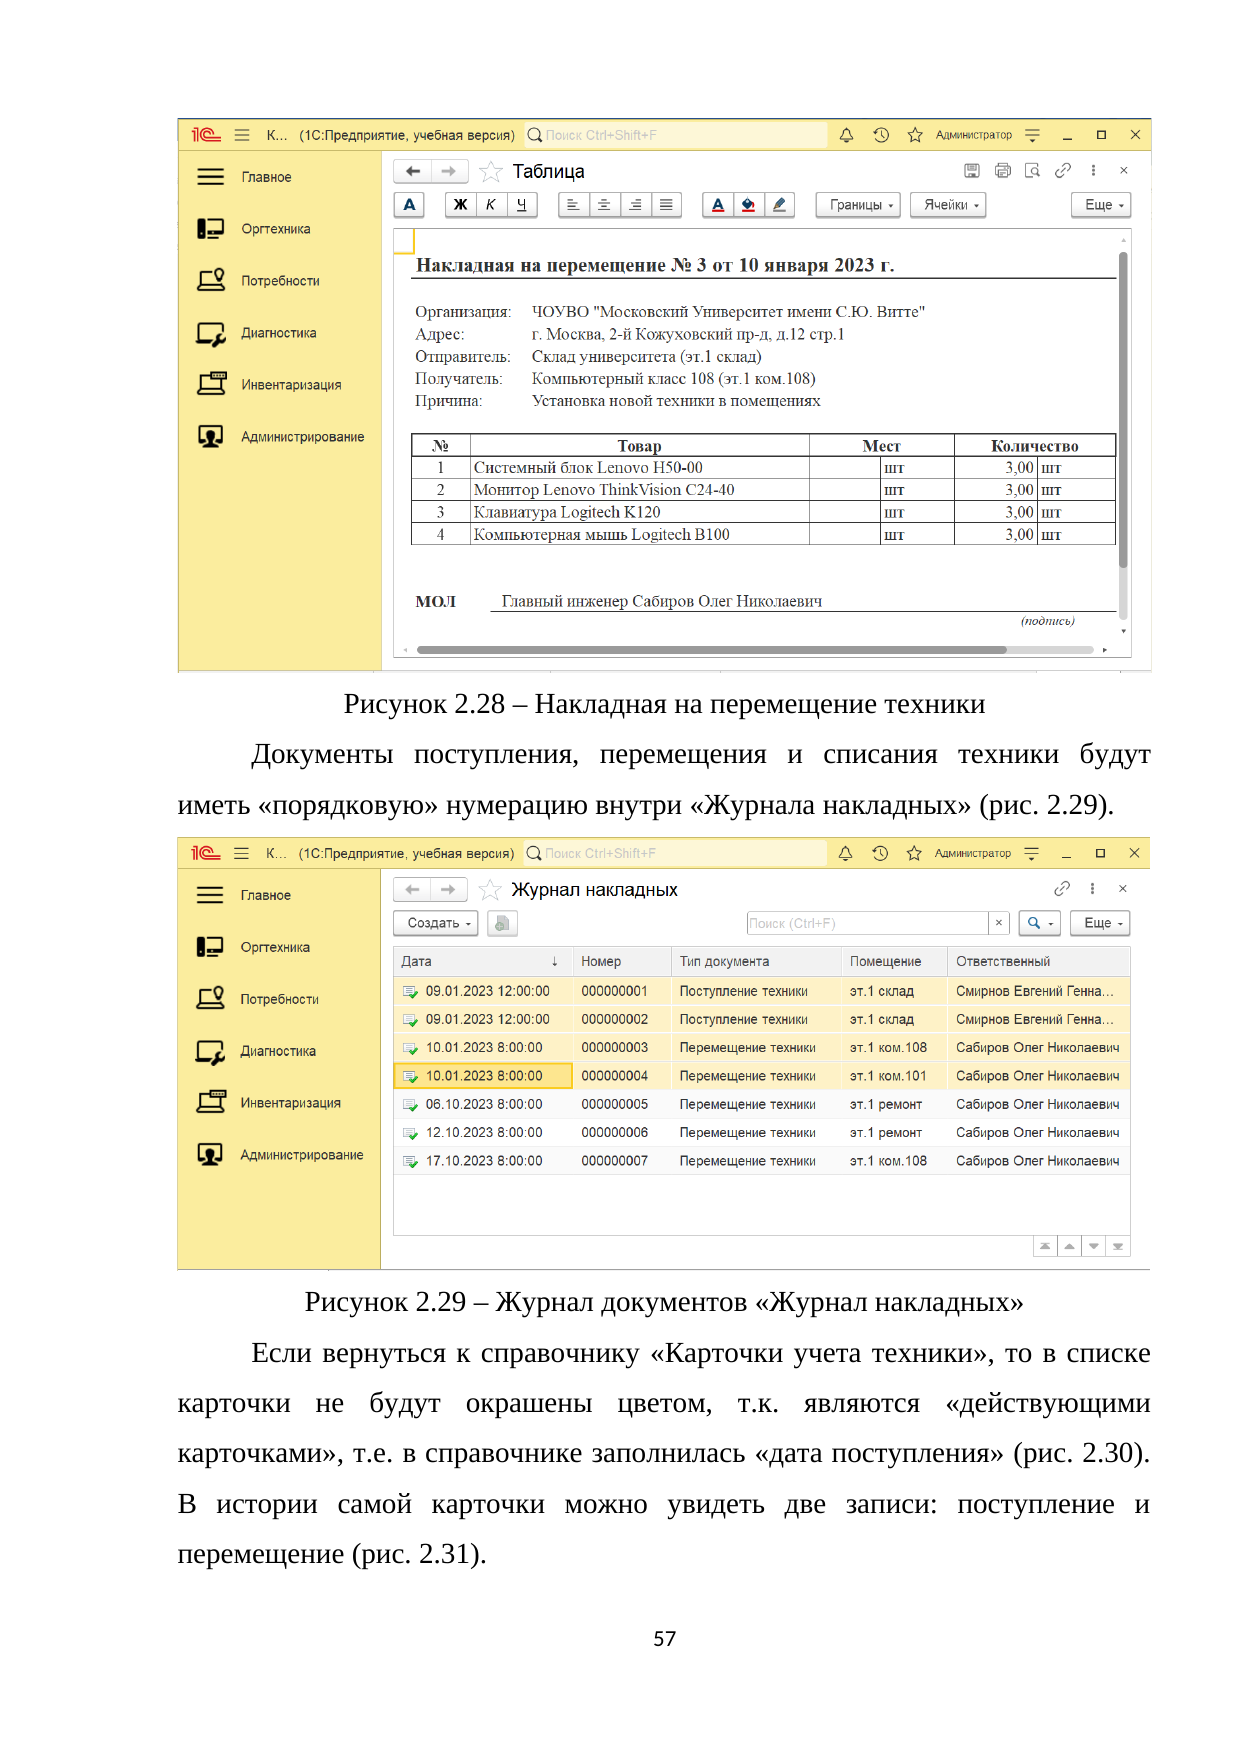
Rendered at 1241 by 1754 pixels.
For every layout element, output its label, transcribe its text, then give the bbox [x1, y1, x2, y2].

text Документы поступления, перемещения и списания техники будут иметь «порядковую» нумерацию внутри «Журнала накладных» (рис. 2.29). [177, 737, 1152, 820]
text Если вернуться к справочнику «Карточки учета техники», то в списке карточки не будут окрашены цветом, т.к. являются «действующими карточками», т.е. в справочнике заполнилась «дата поступления» (рис. 2.30). В истории самой карточки можно увидеть две записи: поступление и перемещение (рис. 2.31). [177, 1335, 1152, 1569]
text Рисунок 2.28 – Накладная на перемещение техники [177, 686, 1152, 720]
picture [177, 837, 1150, 1271]
text Рисунок 2.29 – Журнал документов «Журнал накладных» [177, 1284, 1152, 1318]
picture [177, 118, 1152, 673]
